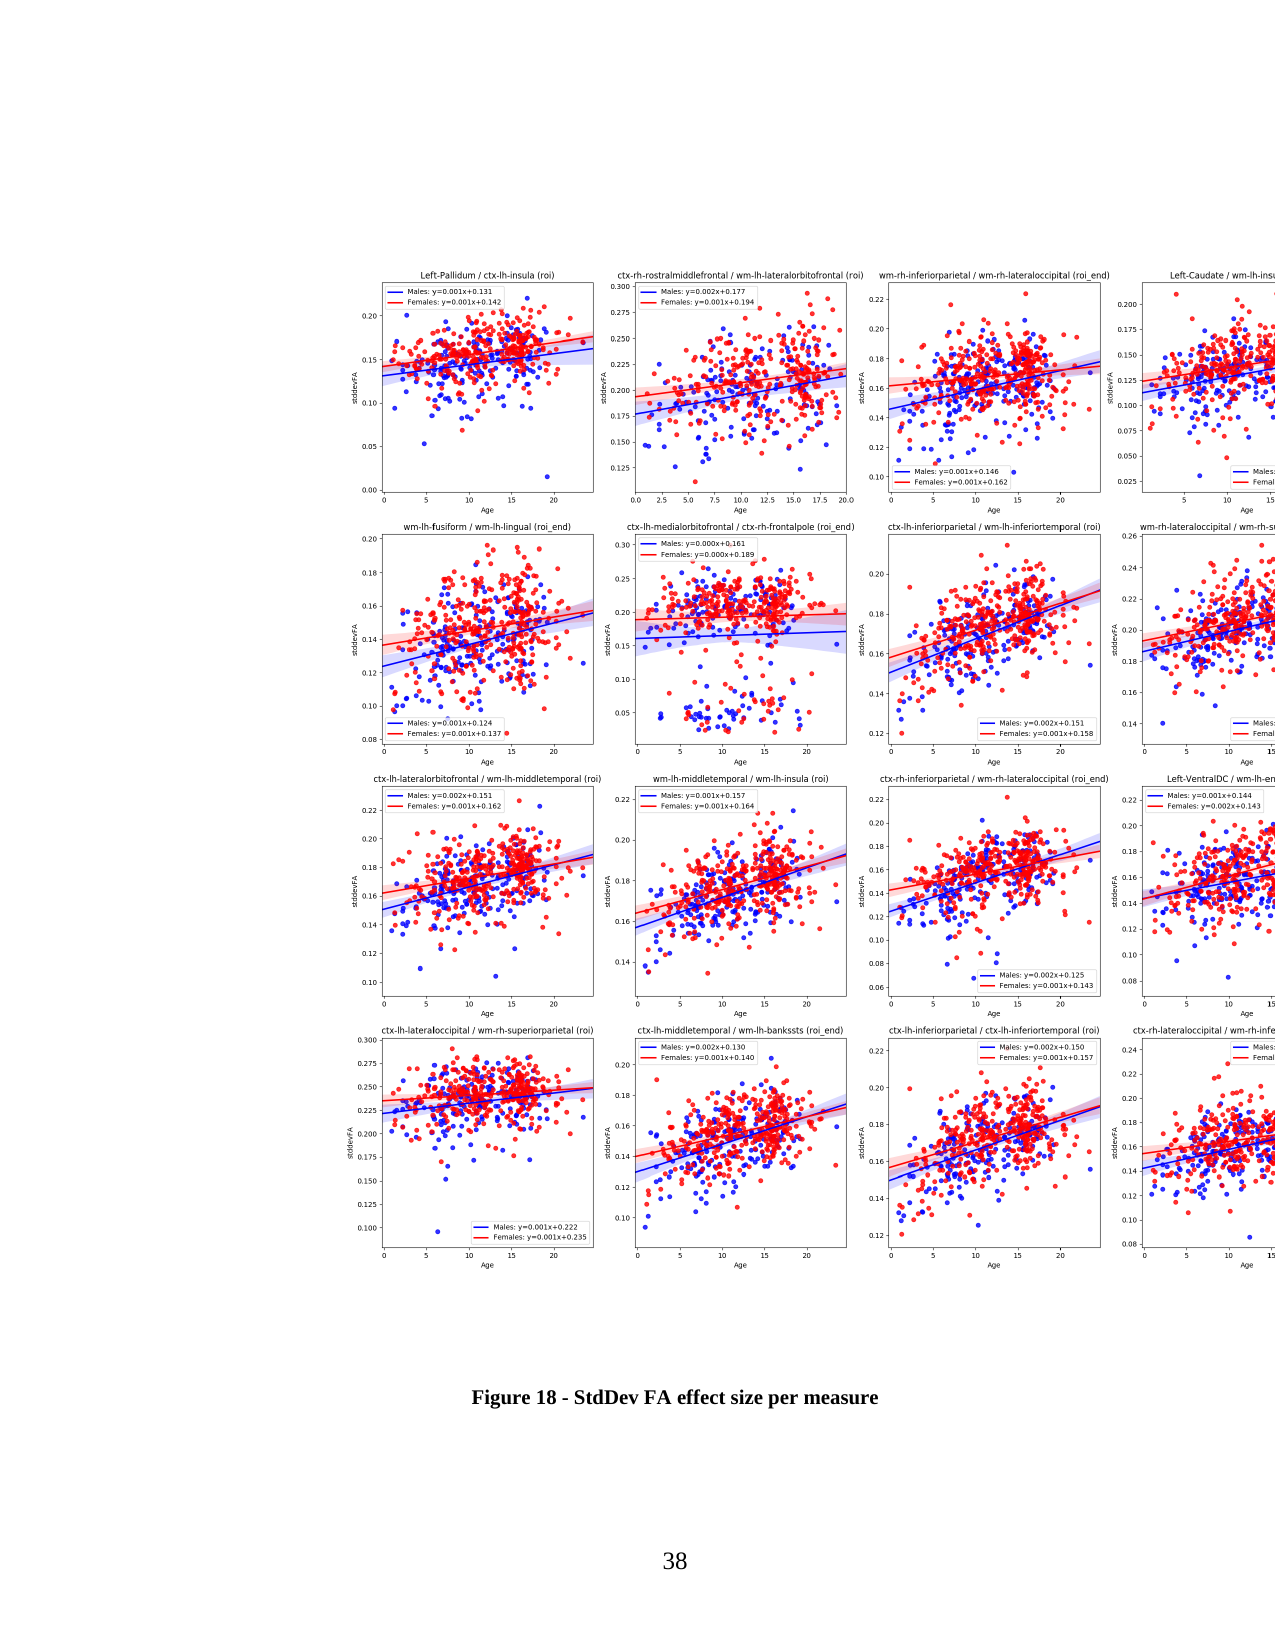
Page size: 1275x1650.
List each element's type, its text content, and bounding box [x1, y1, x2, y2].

text Figure 18 - StdDev FA effect size per measure [225, 1385, 1125, 1409]
picture [225, 132, 1275, 1385]
